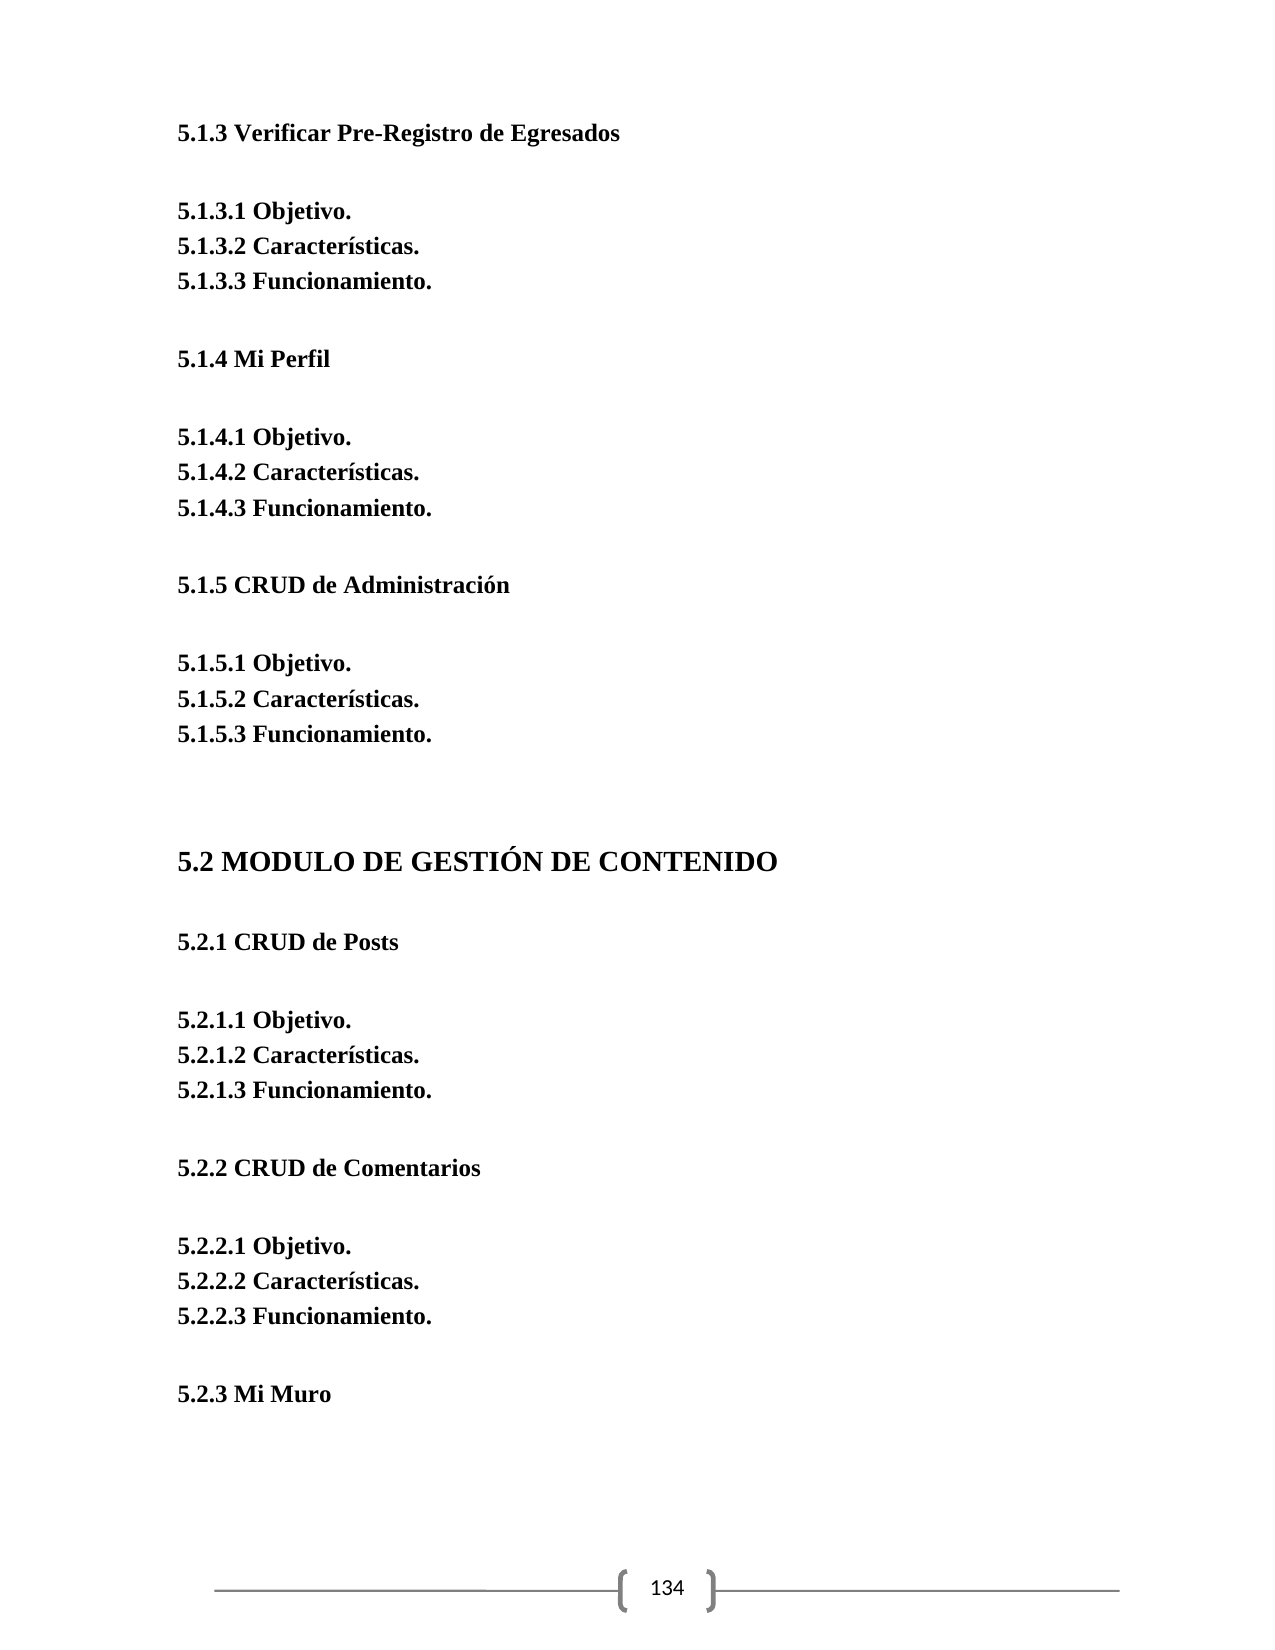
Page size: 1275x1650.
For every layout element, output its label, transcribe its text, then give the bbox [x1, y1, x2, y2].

subtitle 5.1.3.1 Objetivo. [177, 196, 1157, 225]
subtitle 5.1.3.2 Características. [177, 231, 1157, 260]
subtitle 5.2 MODULO DE GESTIÓN DE CONTENIDO [177, 844, 1157, 877]
subtitle 5.1.5.3 Funcionamiento. [177, 719, 1157, 748]
subtitle 5.1.5.1 Objetivo. [177, 648, 1157, 677]
subtitle 5.2.1.1 Objetivo. [177, 1005, 1157, 1033]
subtitle 5.2.2 CRUD de Comentarios [177, 1153, 1157, 1182]
subtitle 5.2.3 Mi Muro [177, 1379, 1157, 1408]
subtitle 5.2.2.1 Objetivo. [177, 1231, 1157, 1260]
subtitle 5.1.5.2 Características. [177, 684, 1157, 712]
subtitle 5.2.2.3 Funcionamiento. [177, 1301, 1157, 1330]
subtitle 5.2.1.3 Funcionamiento. [177, 1075, 1157, 1104]
subtitle 5.1.5 CRUD de Administración [177, 571, 1157, 599]
subtitle 5.1.4.2 Características. [177, 457, 1157, 486]
subtitle 5.1.4 Mi Perfil [177, 344, 1157, 373]
subtitle 5.2.2.2 Características. [177, 1266, 1157, 1295]
subtitle 5.1.3 Verificar Pre-Registro de Egresados [177, 118, 1157, 147]
subtitle 5.1.3.3 Funcionamiento. [177, 266, 1157, 295]
subtitle 5.2.1 CRUD de Posts [177, 927, 1157, 956]
subtitle 5.1.4.1 Objetivo. [177, 422, 1157, 451]
subtitle 5.1.4.3 Funcionamiento. [177, 493, 1157, 521]
subtitle 5.2.1.2 Características. [177, 1040, 1157, 1069]
